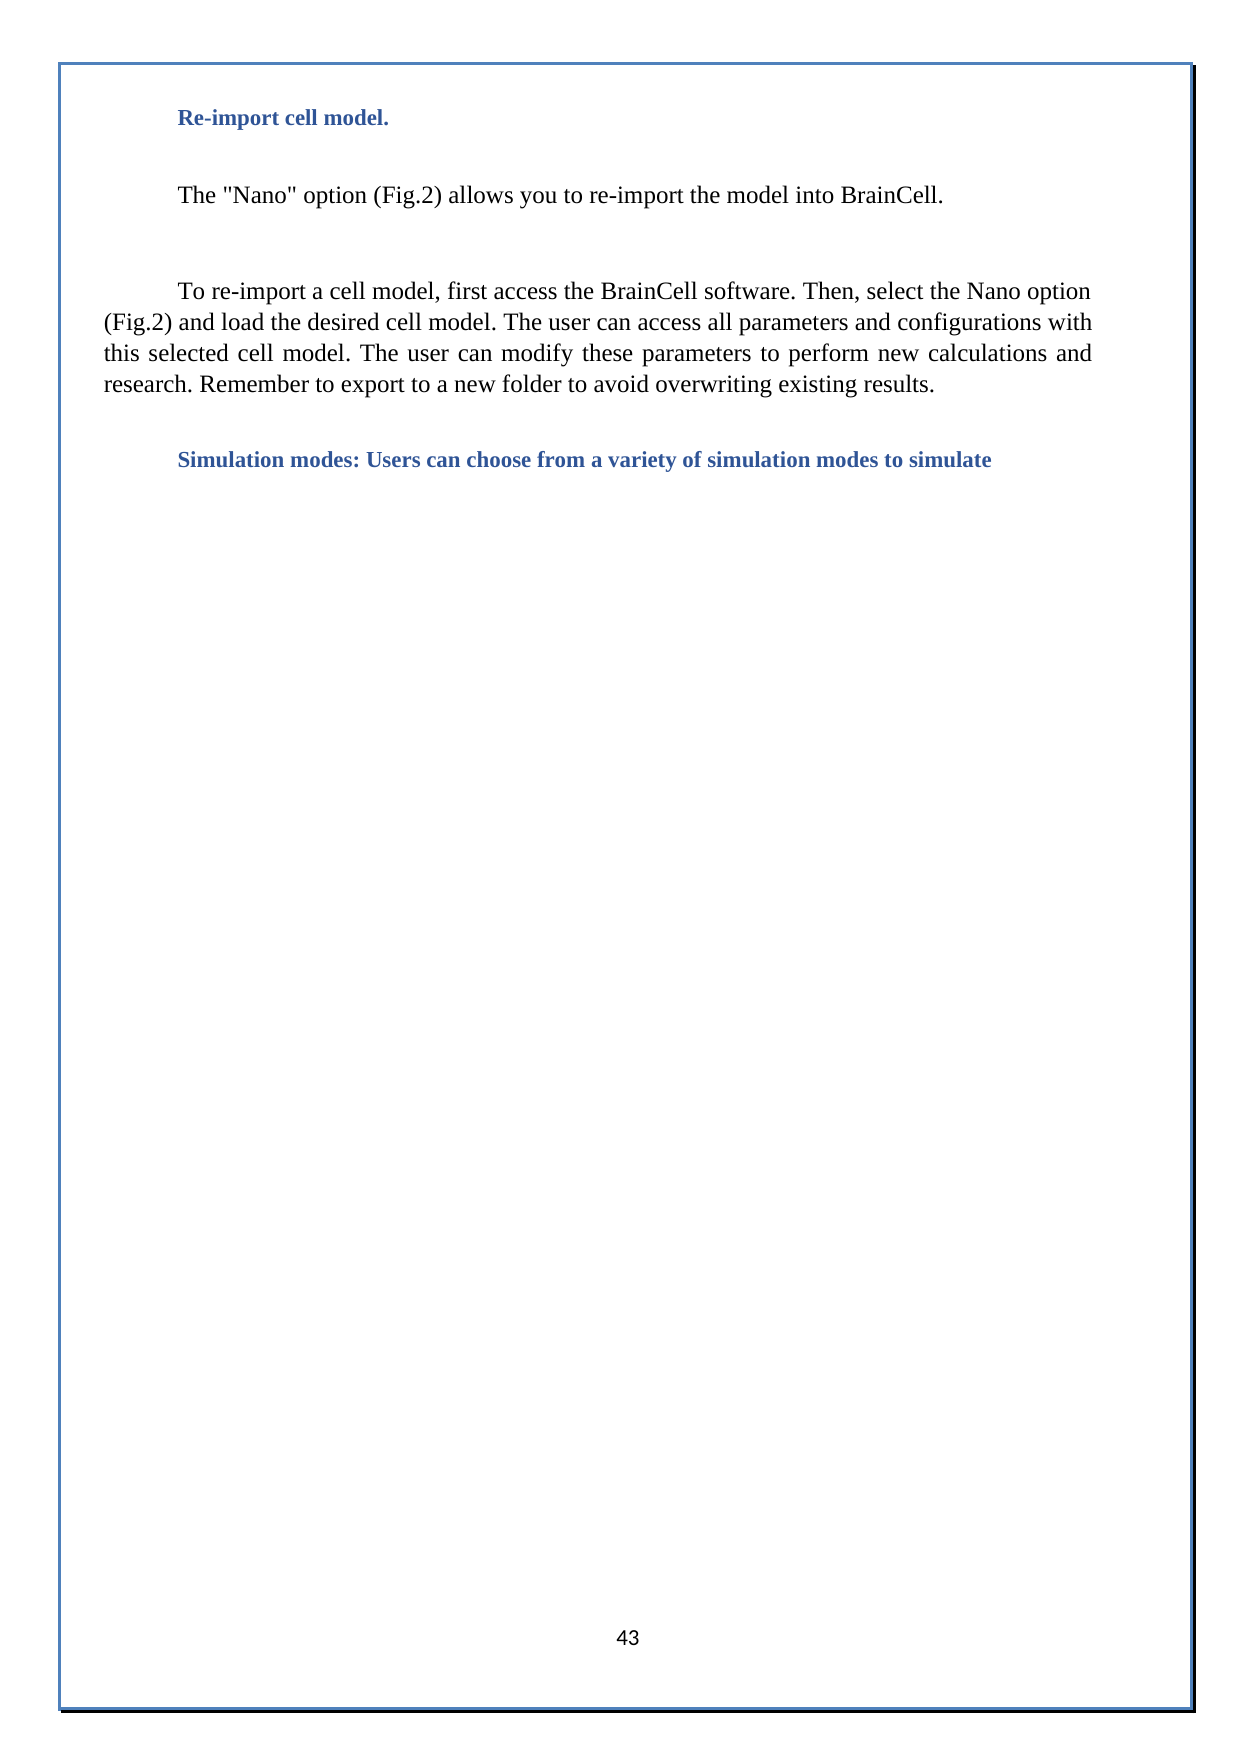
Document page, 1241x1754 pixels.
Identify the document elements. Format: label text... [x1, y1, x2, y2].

subtitle Re-import cell model. [103, 104, 1093, 131]
text To re-import a cell model, first access the BrainCell software. Then, select the Nano option (Fig.2) and load the desired cell model. The user can access all parameters and configurations with this selected cell model. The user can modify these parameters to perform new calculations and research. Remember to export to a new folder to avoid overwriting existing results. [103, 276, 1093, 398]
text The "Nano" option (Fig.2) allows you to re-import the model into BrainCell. [103, 181, 1093, 209]
subtitle Simulation modes: Users can choose from a variety of simulation modes to simulate [103, 446, 1093, 472]
